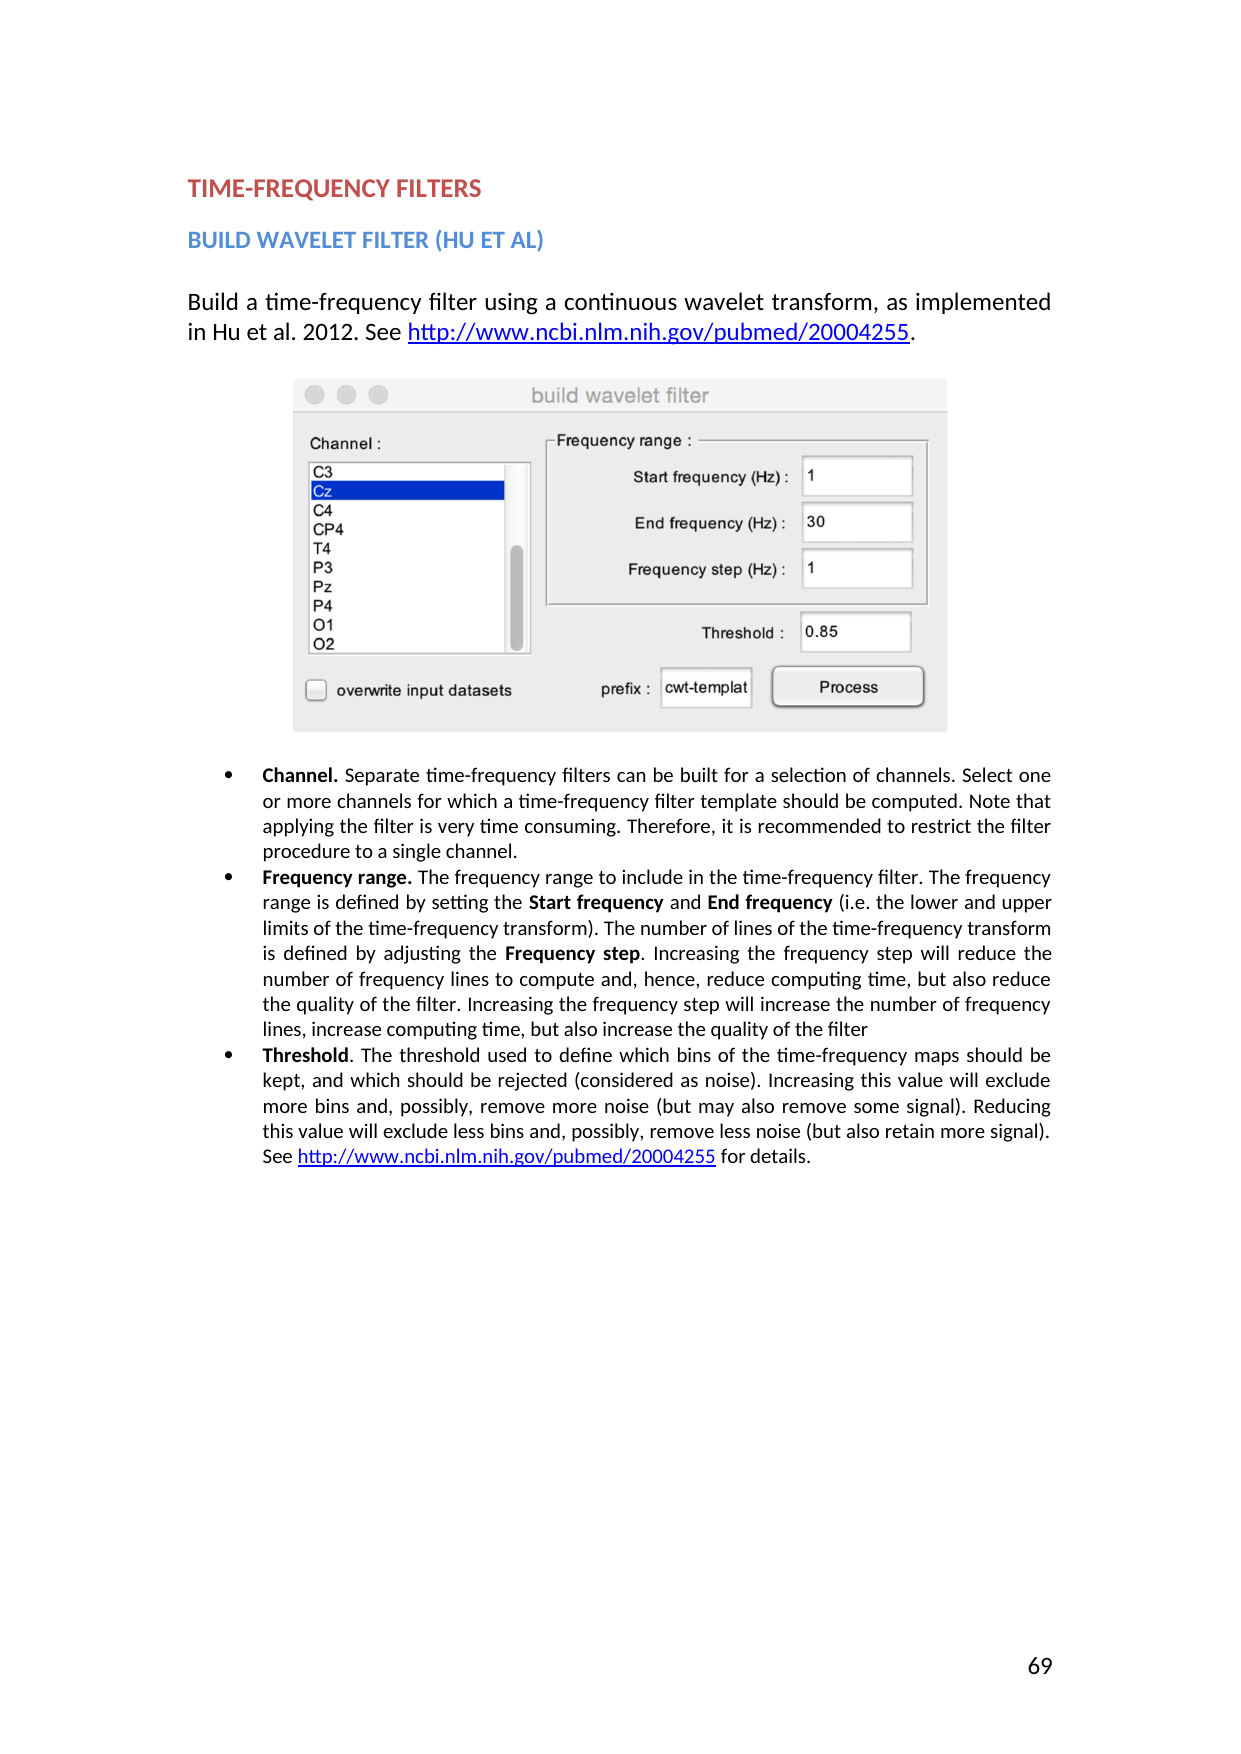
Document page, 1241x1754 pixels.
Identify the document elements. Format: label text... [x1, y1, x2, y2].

list Threshold. The threshold used to define which bins of the time-frequency maps should be kept, and which should be rejected (considered as noise). Increasing this value will exclude more bins and, possibly, remove more noise (but may also remove some signal). Reducing this value will exclude less bins and, possibly, remove less noise (but also retain more signal). See http://www.ncbi.nlm.nih.gov/pubmed/20004255 for details. [225, 1042, 1053, 1169]
picture [292, 377, 948, 732]
text Build a time-frequency filter using a continuous wavelet transform, as implemented in Hu et al. 2012. See http://www.ncbi.nlm.nih.gov/pubmed/20004255. [187, 286, 1053, 347]
list Frequency range. The frequency range to include in the time-frequency filter. The frequency range is defined by setting the Start frequency and End frequency (i.e. the lower and upper limits of the time-frequency transform). The number of lines of the time-frequency transform is defined by adjusting the Frequency step. Increasing the frequency step will reduce the number of frequency lines to compute and, hence, reduce computing time, but also reduce the quality of the filter. Increasing the frequency step will increase the number of frequency lines, increase computing time, but also increase the quality of the filter [225, 864, 1053, 1042]
subtitle BUILD WAVELET FILTER (HU ET AL) [187, 225, 1053, 255]
list Channel. Separate time-frequency filters can be built for a selection of channels. Select one or more channels for which a time-frequency filter template should be computed. Note that applying the filter is very time consuming. Therefore, it is recommended to restrict the filter procedure to a single channel. [225, 762, 1053, 864]
subtitle TIME-FREQUENCY FILTERS [187, 171, 1053, 204]
